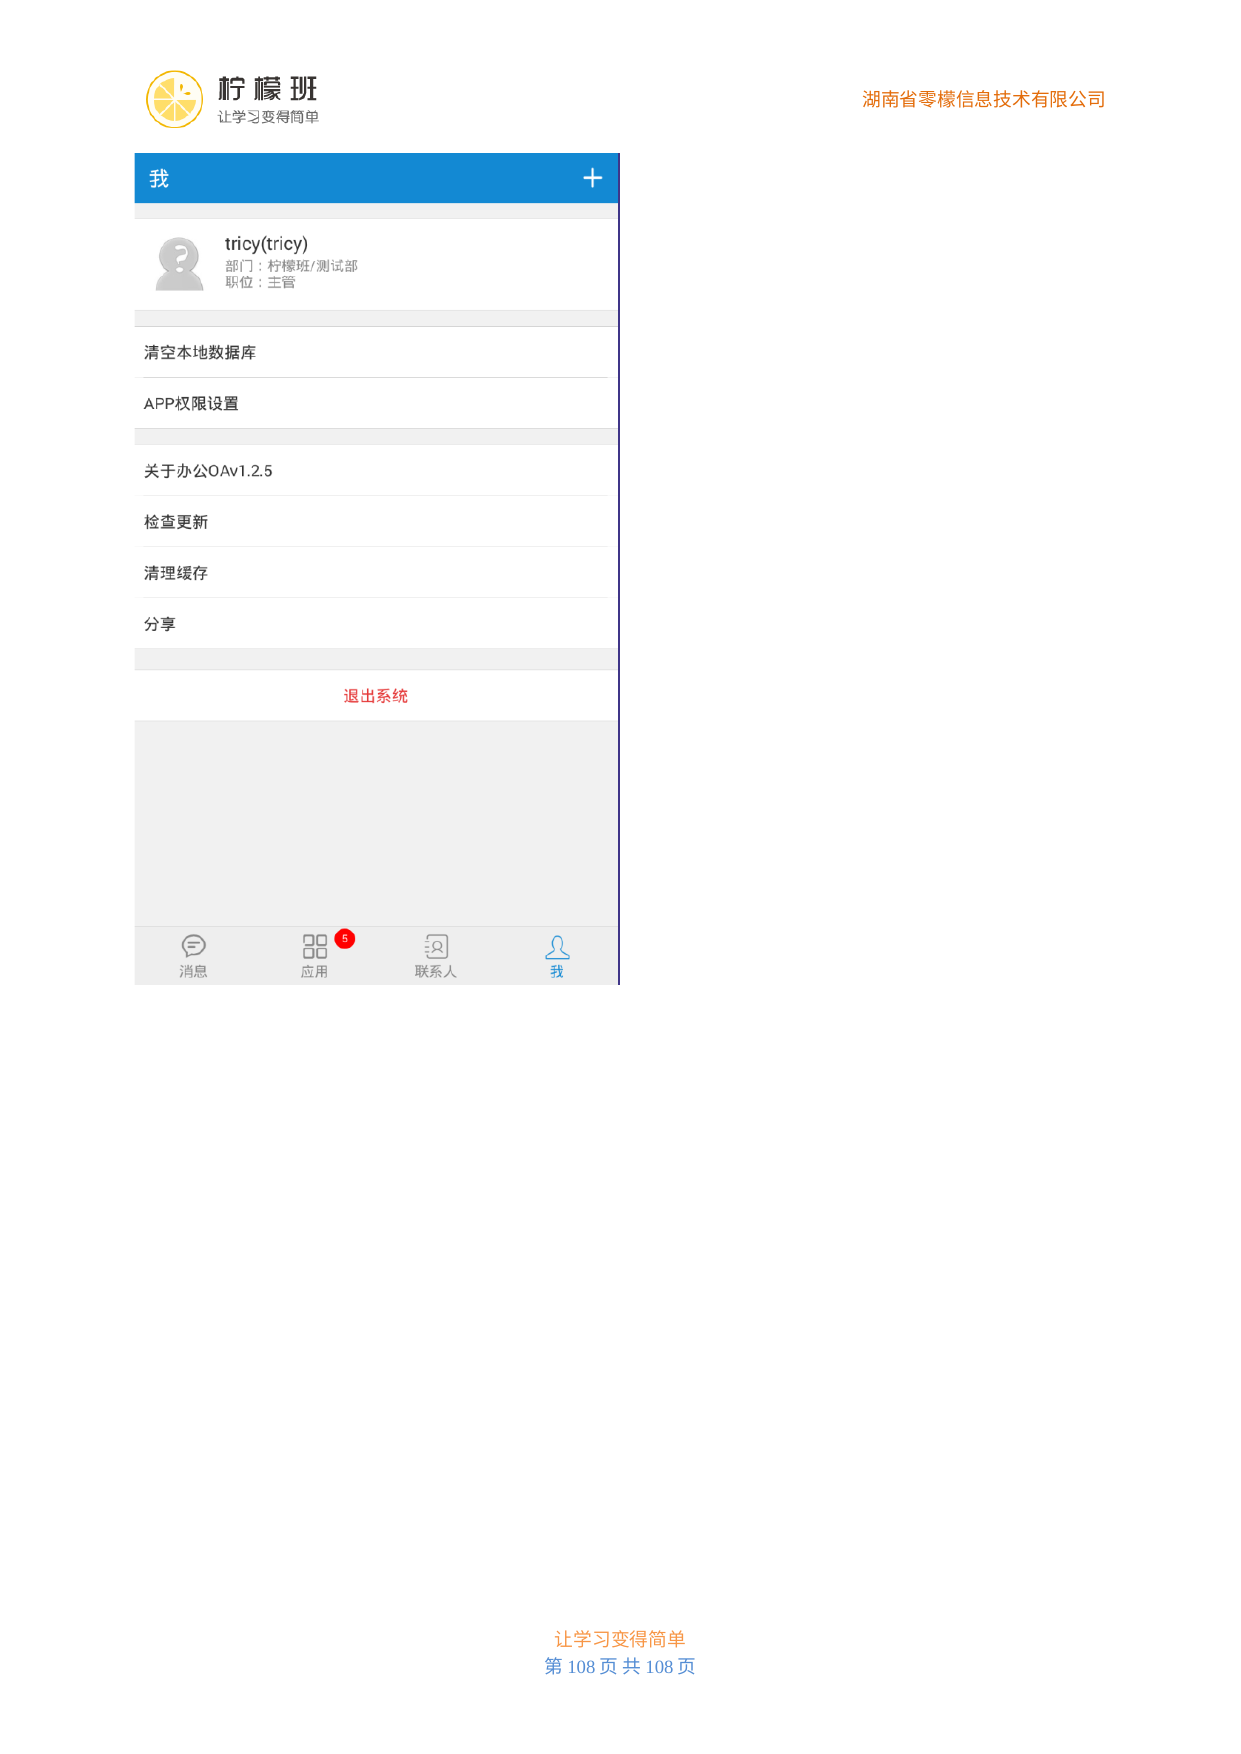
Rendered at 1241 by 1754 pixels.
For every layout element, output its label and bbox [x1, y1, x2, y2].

picture [134, 153, 620, 985]
picture [134, 65, 340, 133]
